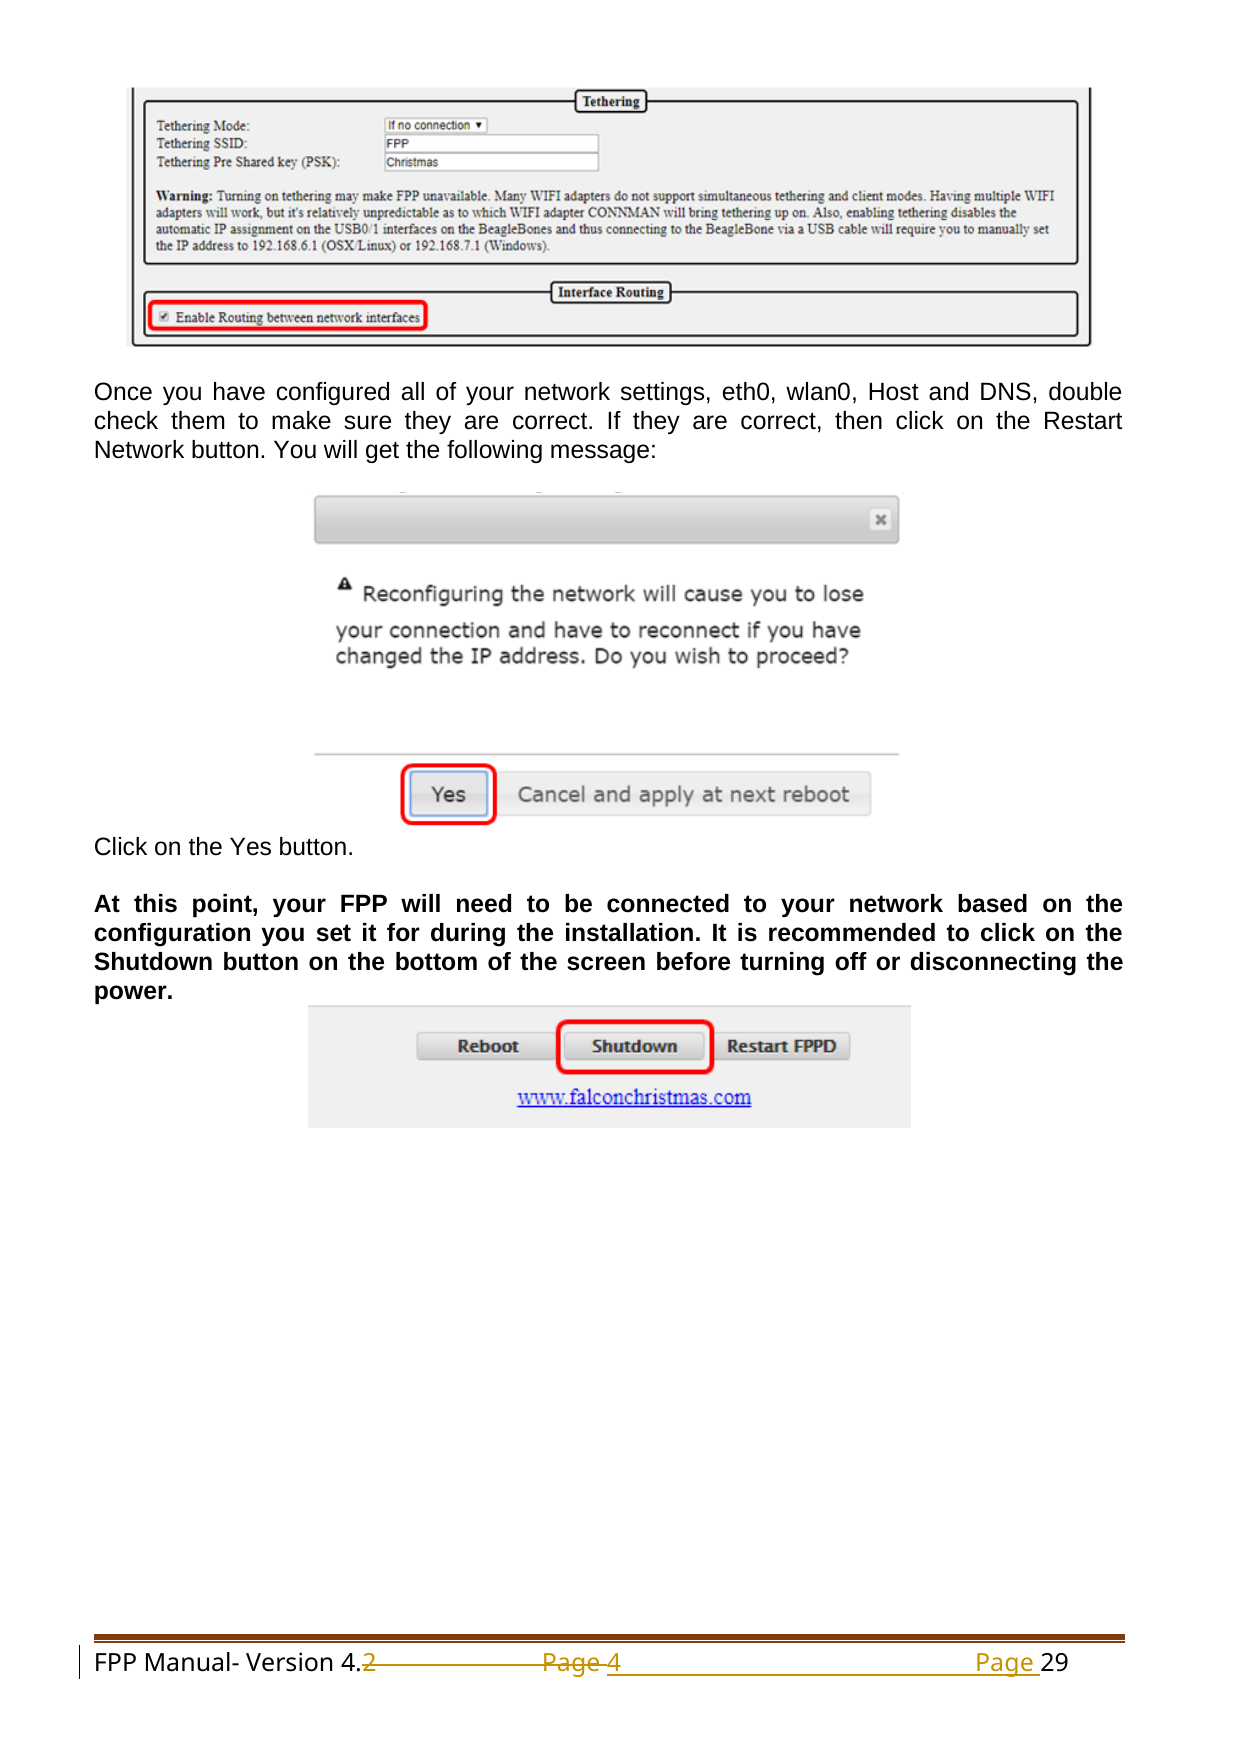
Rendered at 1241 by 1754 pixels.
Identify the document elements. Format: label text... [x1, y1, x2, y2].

text At this point, your FPP will need to be connected to your network based on the configuration you set it for during the installation. It is recommended to click on the Shutdown button on the bottom of the screen before turning off or disconnecting the power. [94, 889, 1125, 1004]
picture [311, 492, 908, 832]
text Once you have configured all of your network settings, eth0, wlan0, Host and DNS, double check them to make sure they are correct. If they are correct, then click on the Restart Network button. You will get the following message: [94, 377, 1125, 463]
picture [307, 1004, 912, 1128]
text Click on the Yes button. [94, 832, 1125, 861]
picture [125, 84, 1093, 349]
